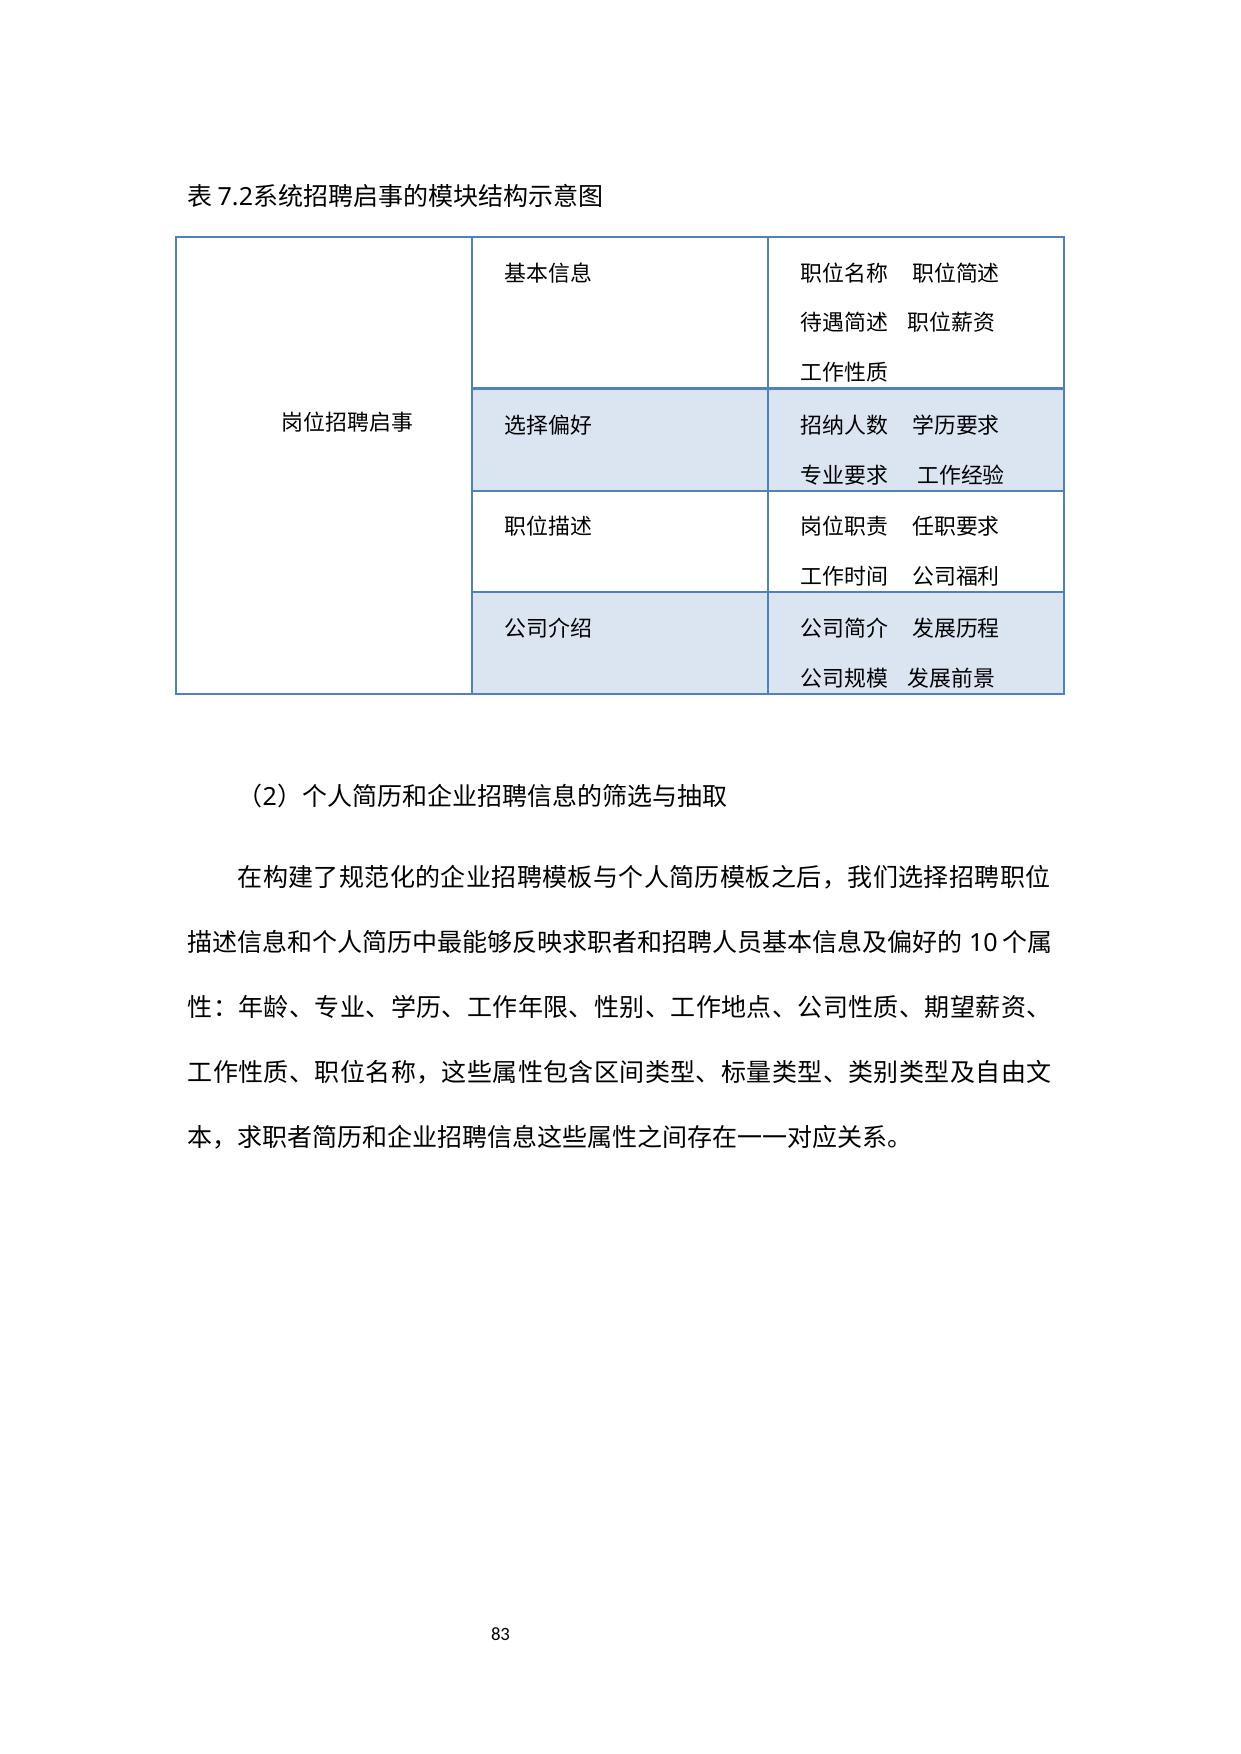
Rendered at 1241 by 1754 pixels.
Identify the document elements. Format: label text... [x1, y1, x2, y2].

table_header 职位名称 职位简述 待遇简述 职位薪资 工作性质 [769, 238, 1063, 387]
text 在构建了规范化的企业招聘模板与个人简历模板之后，我们选择招聘职位描述信息和个人简历中最能够反映求职者和招聘人员基本信息及偏好的10个属性：年龄、专业、学历、工作年限、性别、工作地点、公司性质、期望薪资、工作性质、职位名称，这些属性包含区间类型、标量类型、类别类型及自由文本，求职者简历和企业招聘信息这些属性之间存在一一对应关系。 [187, 843, 1053, 1168]
text （2）个人简历和企业招聘信息的筛选与抽取 [187, 762, 1053, 827]
table_header 岗位招聘启事 [177, 238, 471, 693]
table_cell 公司简介 发展历程 公司规模 发展前景 [769, 593, 1063, 693]
table_cell 招纳人数 学历要求 专业要求 工作经验 [769, 390, 1063, 490]
table_cell 岗位职责 任职要求 工作时间 公司福利 [769, 492, 1063, 591]
text 表7.2系统招聘启事的模块结构示意图 [187, 162, 1053, 227]
table_cell 公司介绍 [473, 593, 767, 693]
table_header 基本信息 [473, 238, 767, 387]
table_cell 选择偏好 [473, 390, 767, 490]
table_cell 职位描述 [473, 492, 767, 591]
